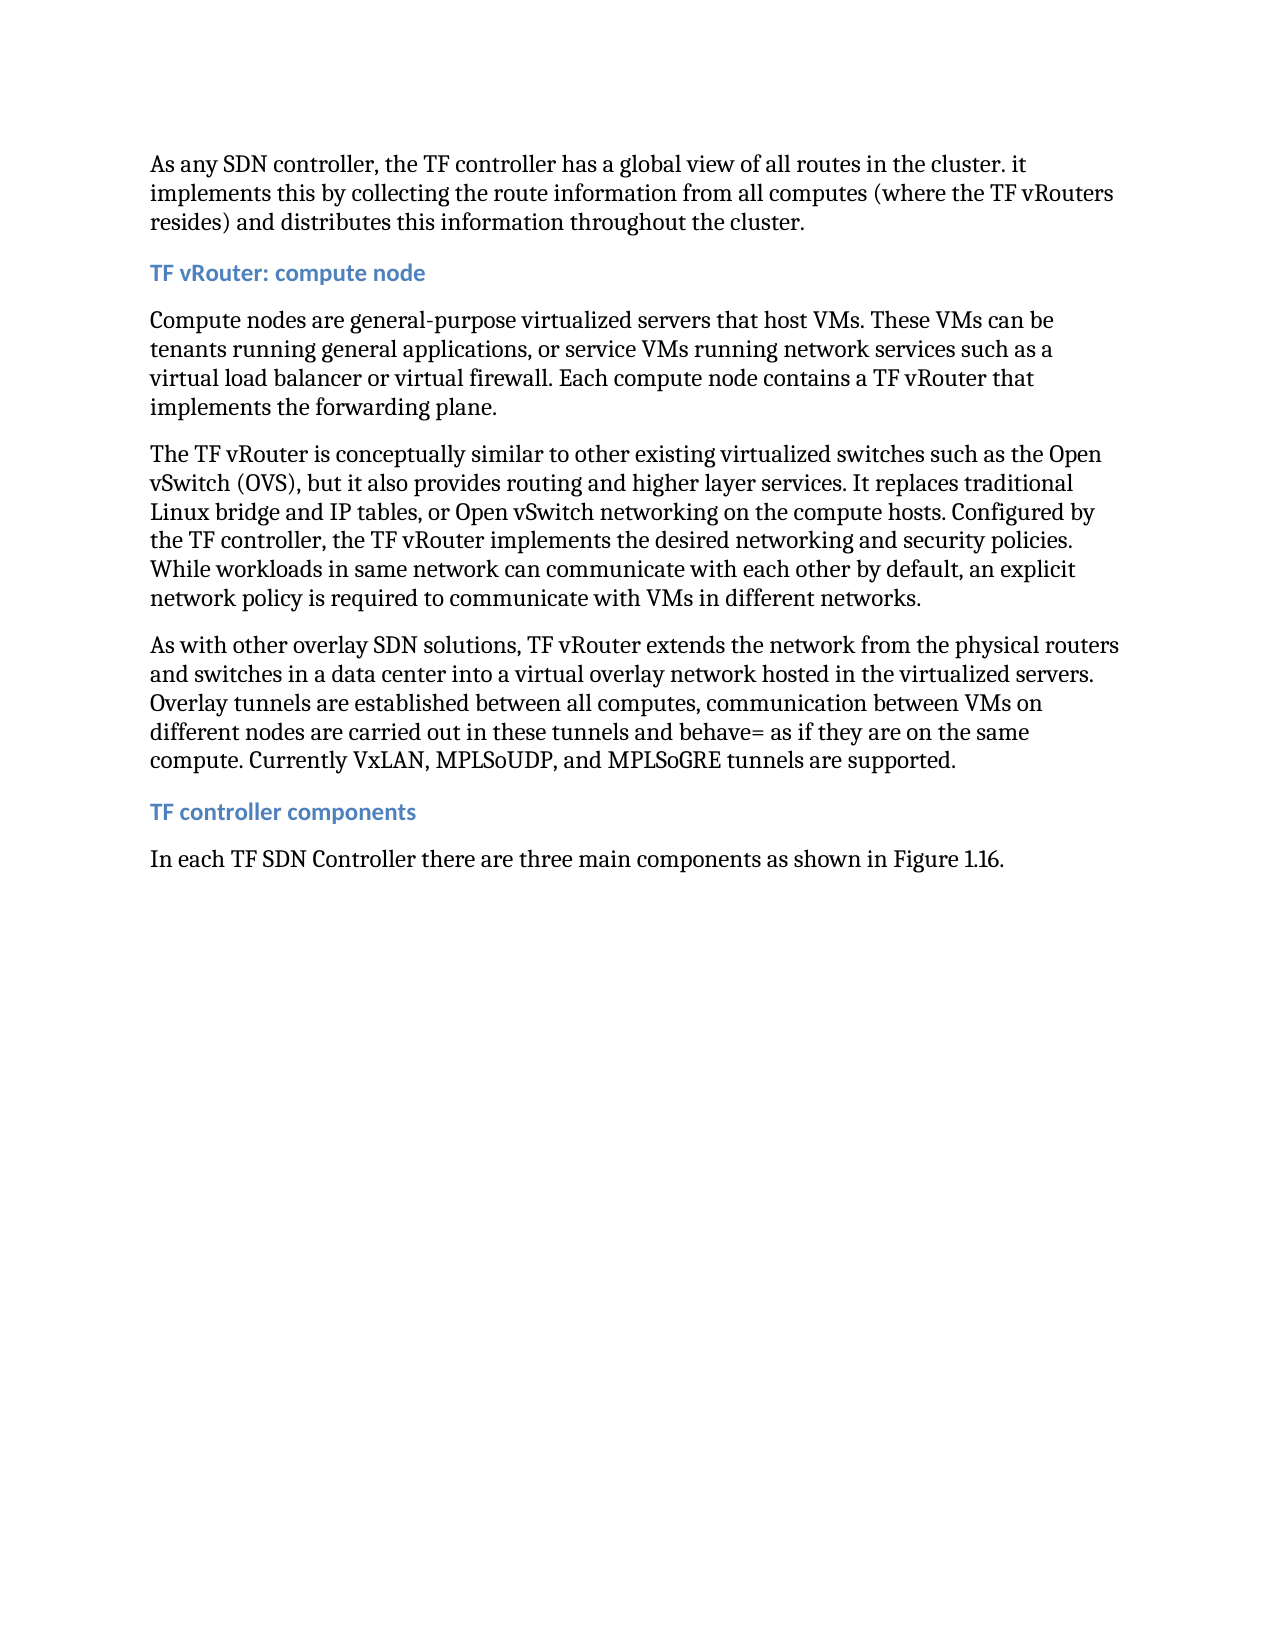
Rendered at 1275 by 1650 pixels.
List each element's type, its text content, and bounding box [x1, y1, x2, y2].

text In each TF SDN Controller there are three main components as shown in Figure 1.16. [150, 845, 1125, 874]
subtitle TF vRouter: compute node [150, 257, 1125, 288]
text Compute nodes are general-purpose virtualized servers that host VMs. These VMs can be tenants running general applications, or service VMs running network services such as a virtual load balancer or virtual firewall. Each compute node contains a TF vRouter that implements the forwarding plane. [150, 306, 1125, 421]
subtitle TF controller components [150, 796, 1125, 826]
text The TF vRouter is conceptually similar to other existing virtualized switches such as the Open vSwitch (OVS), but it also provides routing and higher layer services. It replaces traditional Linux bridge and IP tables, or Open vSwitch networking on the compute hosts. Configured by the TF controller, the TF vRouter implements the desired networking and security policies. While workloads in same network can communicate with each other by default, an explicit network policy is required to communicate with VMs in different networks. [150, 440, 1125, 613]
text As any SDN controller, the TF controller has a global view of all routes in the cluster. it implements this by collecting the route information from all computes (where the TF vRouters resides) and distributes this information throughout the cluster. [150, 150, 1125, 236]
text As with other overlay SDN solutions, TF vRouter extends the network from the physical routers and switches in a data center into a virtual overlay network hosted in the virtualized servers. Overlay tunnels are established between all computes, communication between VMs on different nodes are carried out in these tunnels and behave= as if they are on the same compute. Currently VxLAN, MPLSoUDP, and MPLSoGRE tunnels are supported. [150, 631, 1125, 775]
